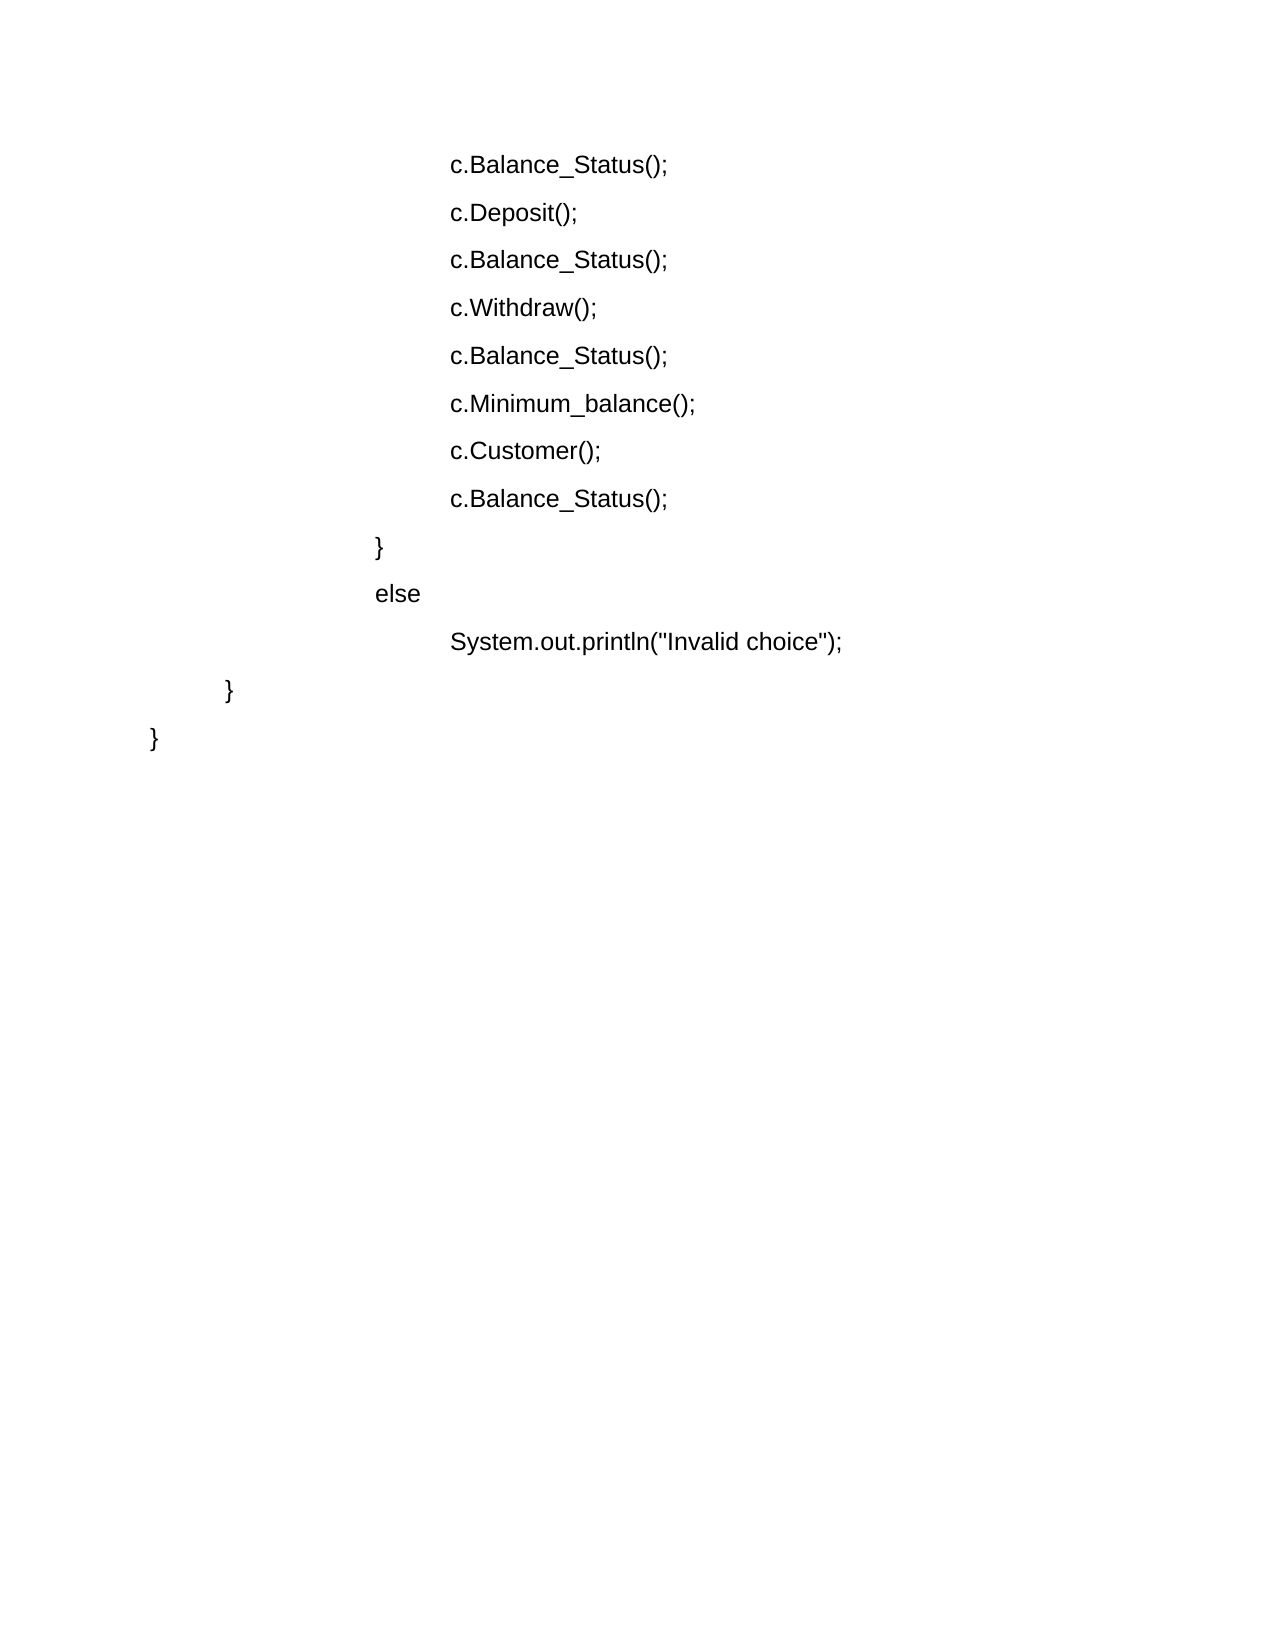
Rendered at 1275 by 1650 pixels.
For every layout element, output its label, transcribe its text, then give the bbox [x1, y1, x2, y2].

text c.Balance_Status(); [150, 150, 1125, 179]
text c.Minimum_balance(); [150, 388, 1125, 417]
text c.Deposit(); [150, 198, 1125, 226]
text } [150, 532, 1125, 560]
text } [150, 675, 1125, 703]
text } [150, 722, 1125, 751]
text System.out.println("Invalid choice"); [150, 627, 1125, 656]
text c.Balance_Status(); [150, 245, 1125, 274]
text c.Withdraw(); [150, 293, 1125, 322]
text c.Balance_Status(); [150, 341, 1125, 369]
text else [150, 579, 1125, 608]
text c.Balance_Status(); [150, 484, 1125, 513]
text c.Customer(); [150, 436, 1125, 465]
